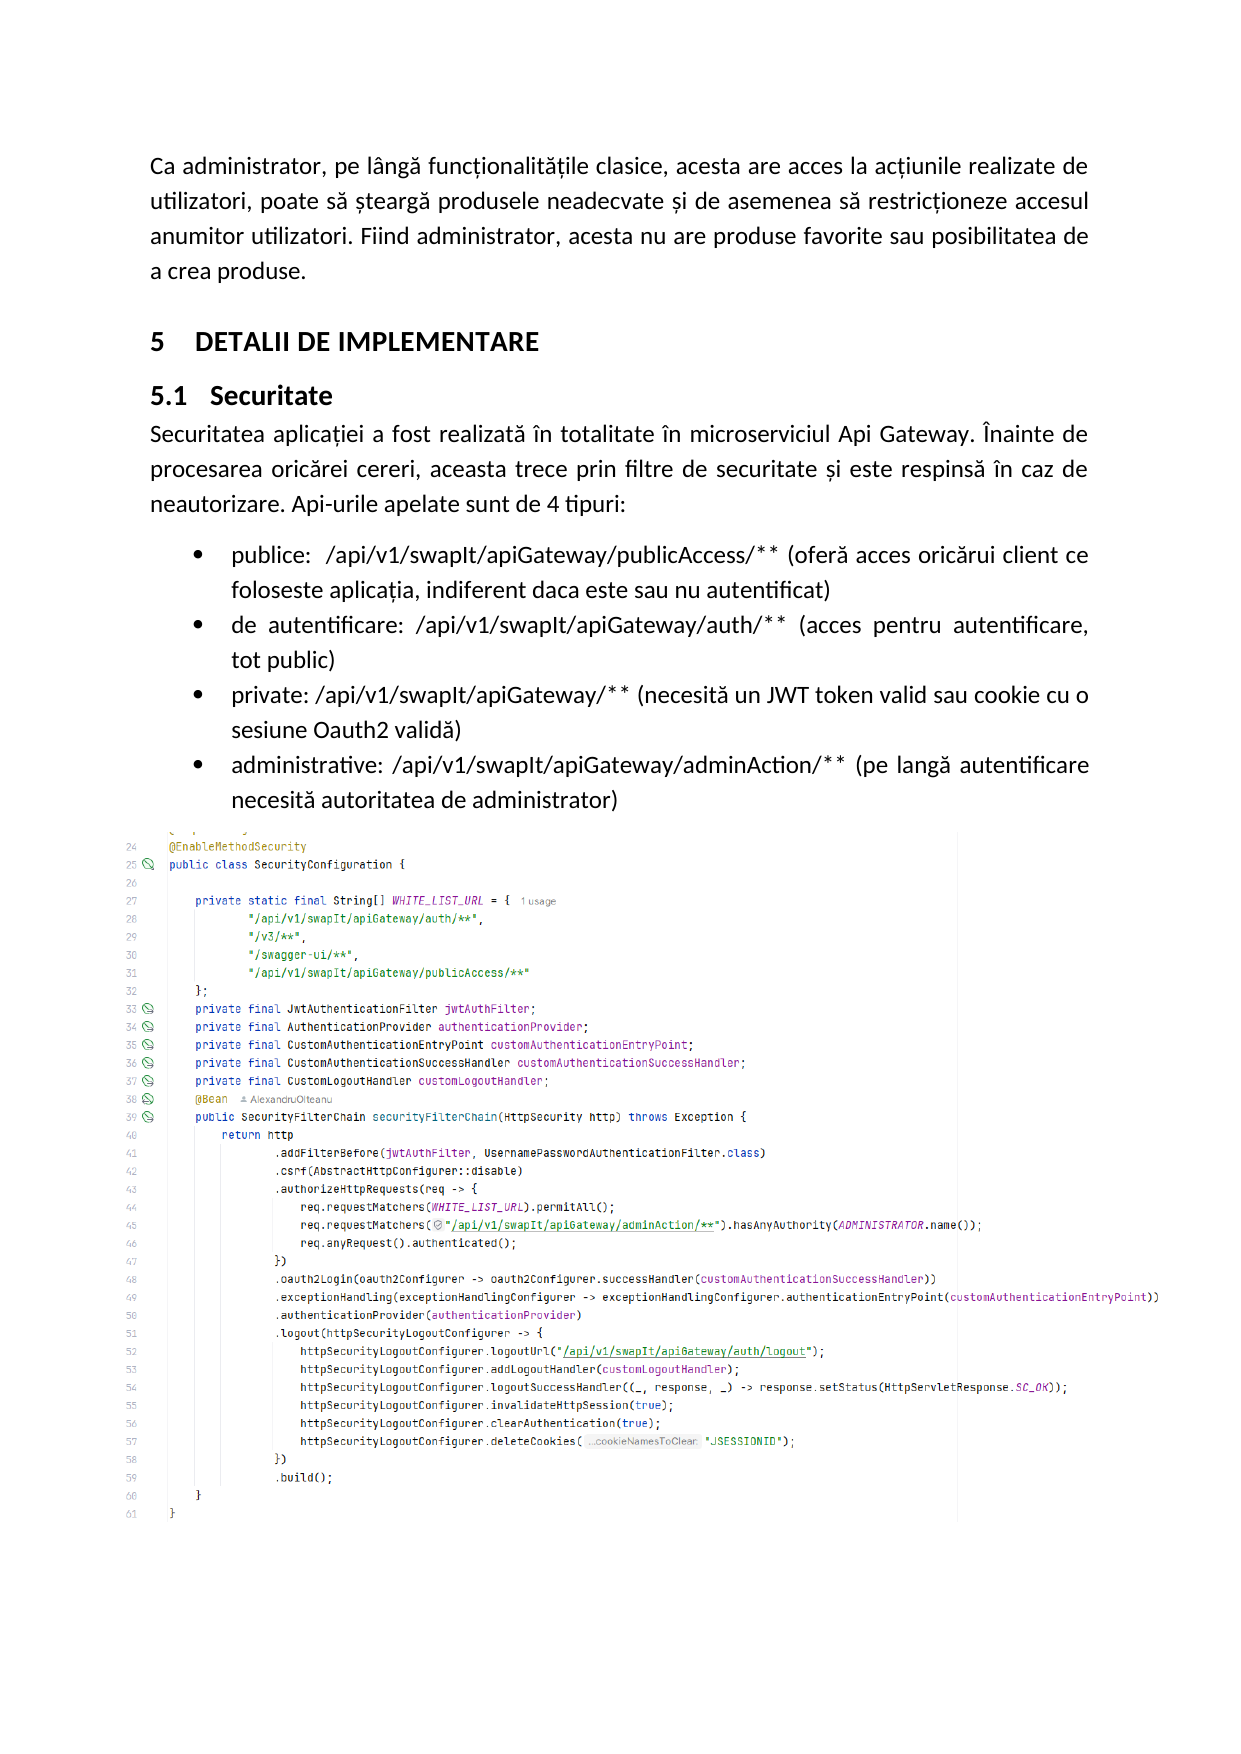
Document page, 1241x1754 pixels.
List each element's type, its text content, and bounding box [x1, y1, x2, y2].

list publice: /api/v1/swapIt/apiGateway/publicAccess/** (oferă acces oricărui client ce foloseste aplicația, indiferent daca este sau nu autentificat) [193, 539, 1090, 605]
text Securitatea aplicației a fost realizată în totalitate în microserviciul Api Gateway. Înainte de procesarea oricărei cereri, aceasta trece prin filtre de securitate și este respinsă în caz de neautorizare. Api-urile apelate sunt de 4 tipuri: [150, 418, 1090, 518]
text Ca administrator, pe lângă funcționalitățile clasice, acesta are acces la acțiunile realizate de utilizatori, poate să șteargă produsele neadecvate și de asemenea să restricționeze accesul anumitor utilizatori. Fiind administrator, acesta nu are produse favorite sau posibilitatea de a crea produse. [150, 150, 1090, 286]
subtitle Detalii de implementare [150, 323, 1090, 359]
list administrative: /api/v1/swapIt/apiGateway/adminAction/** (pe langă autentificare necesită autoritatea de administrator) [193, 749, 1090, 815]
list de autentificare: /api/v1/swapIt/apiGateway/auth/** (acces pentru autentificare, tot public) [193, 609, 1090, 675]
subtitle Securitate [150, 377, 1090, 412]
picture [122, 832, 1167, 1522]
list private: /api/v1/swapIt/apiGateway/** (necesită un JWT token valid sau cookie cu o sesiune Oauth2 validă) [193, 679, 1090, 745]
